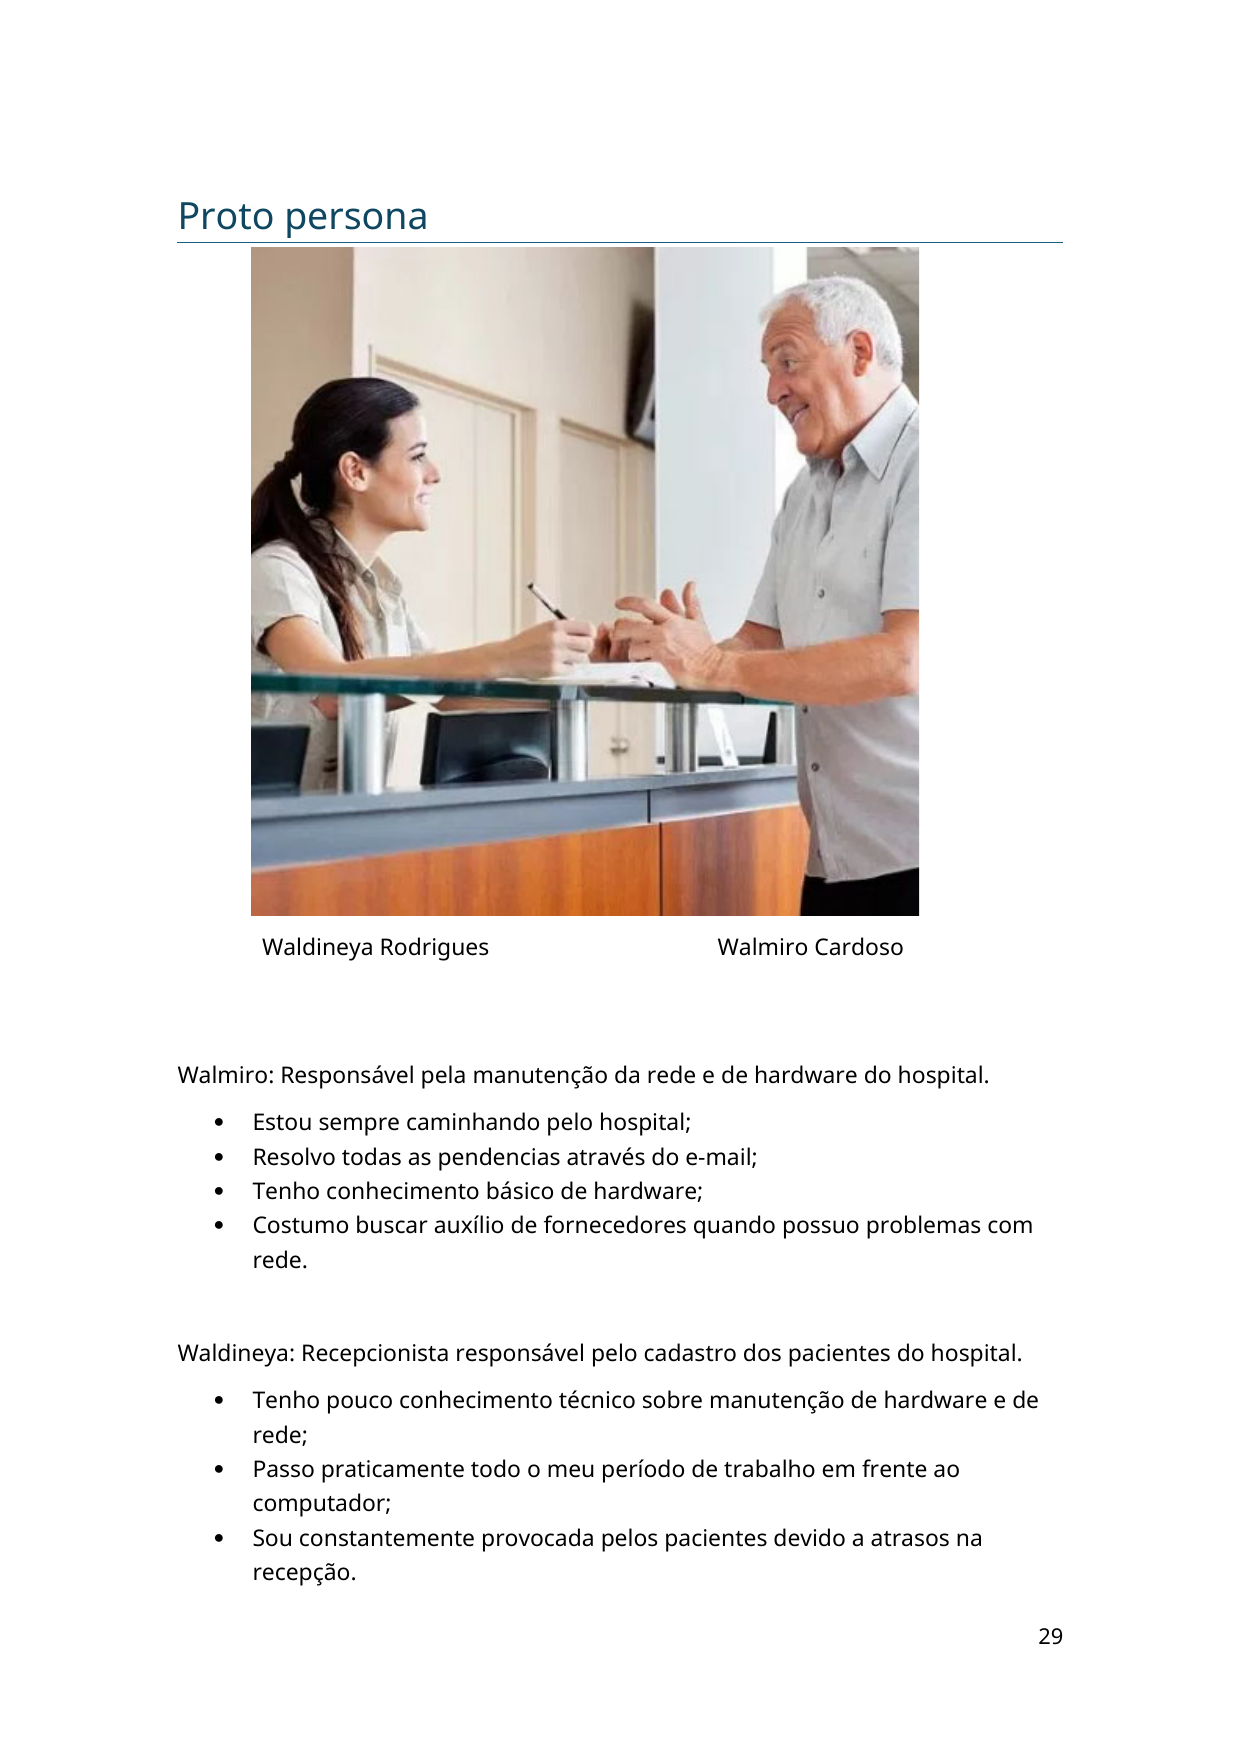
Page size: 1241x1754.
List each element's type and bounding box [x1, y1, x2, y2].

picture [251, 247, 920, 916]
